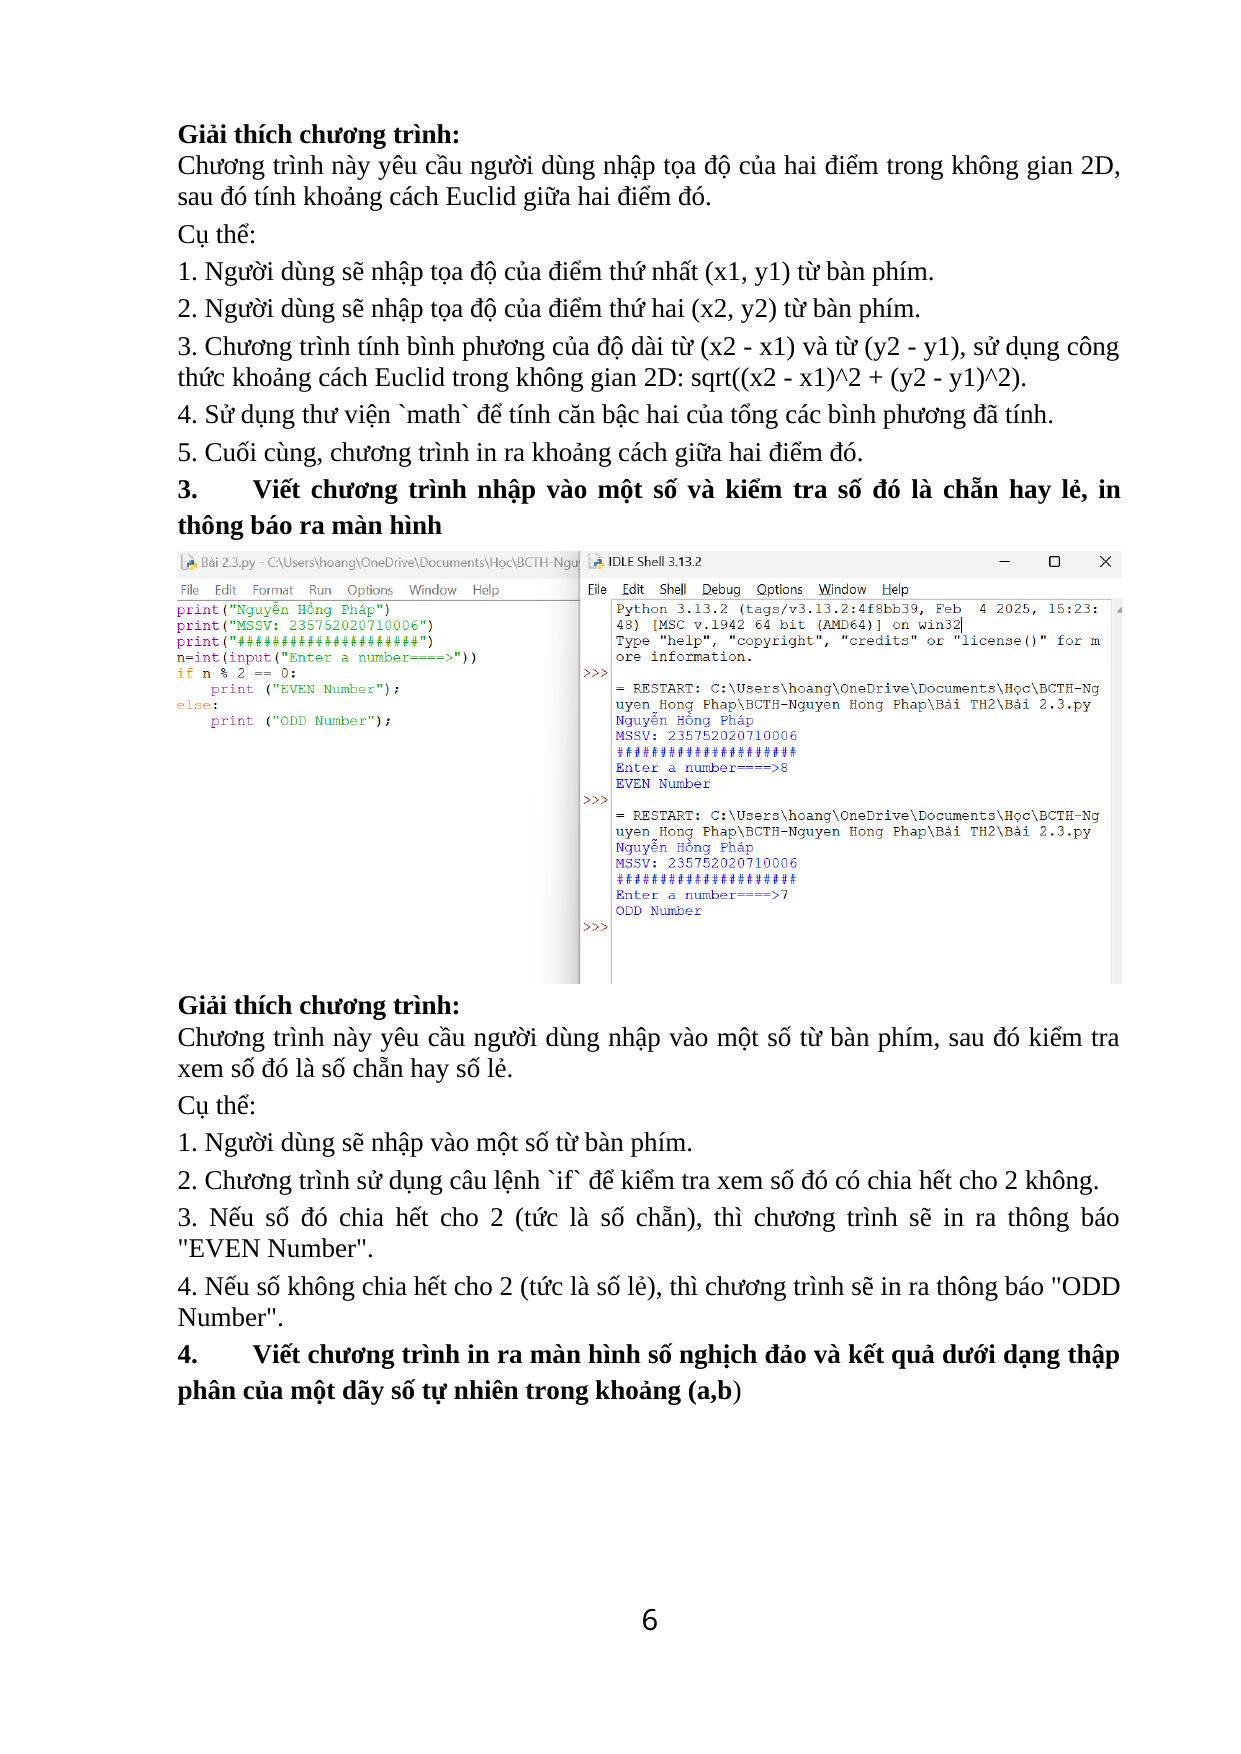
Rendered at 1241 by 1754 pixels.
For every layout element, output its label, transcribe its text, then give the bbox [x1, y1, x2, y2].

list Viết chương trình in ra màn hình số nghịch đảo và kết quả dưới dạng thập phân của một dãy số tự nhiên trong khoảng (a,b) [177, 1338, 1122, 1405]
text Giải thích chương trình: [177, 989, 1122, 1021]
text 2. Chương trình sử dụng câu lệnh `if` để kiểm tra xem số đó có chia hết cho 2 không. [177, 1164, 1122, 1195]
text Chương trình này yêu cầu người dùng nhập tọa độ của hai điểm trong không gian 2D, sau đó tính khoảng cách Euclid giữa hai điểm đó. [177, 149, 1122, 212]
text 1. Người dùng sẽ nhập tọa độ của điểm thứ nhất (x1, y1) từ bàn phím. [177, 255, 1122, 286]
text 1. Người dùng sẽ nhập vào một số từ bàn phím. [177, 1127, 1122, 1158]
text 3. Nếu số đó chia hết cho 2 (tức là số chẵn), thì chương trình sẽ in ra thông báo "EVEN Number". [177, 1201, 1122, 1264]
text 4. Sử dụng thư viện `math` để tính căn bậc hai của tổng các bình phương đã tính. [177, 398, 1122, 430]
text Cụ thể: [177, 218, 1122, 249]
text Cụ thể: [177, 1089, 1122, 1120]
text Giải thích chương trình: [177, 118, 1122, 149]
list Viết chương trình nhập vào một số và kiểm tra số đó là chẵn hay lẻ, in thông báo ra màn hình [177, 473, 1122, 540]
text 2. Người dùng sẽ nhập tọa độ của điểm thứ hai (x2, y2) từ bàn phím. [177, 293, 1122, 324]
text 3. Chương trình tính bình phương của độ dài từ (x2 - x1) và từ (y2 - y1), sử dụng công thức khoảng cách Euclid trong không gian 2D: sqrt((x2 - x1)^2 + (y2 - y1)^2). [177, 330, 1122, 392]
picture [177, 551, 1123, 984]
text 4. Nếu số không chia hết cho 2 (tức là số lẻ), thì chương trình sẽ in ra thông báo "ODD Number". [177, 1270, 1122, 1332]
text Chương trình này yêu cầu người dùng nhập vào một số từ bàn phím, sau đó kiểm tra xem số đó là số chẵn hay số lẻ. [177, 1021, 1122, 1083]
text 5. Cuối cùng, chương trình in ra khoảng cách giữa hai điểm đó. [177, 436, 1122, 467]
